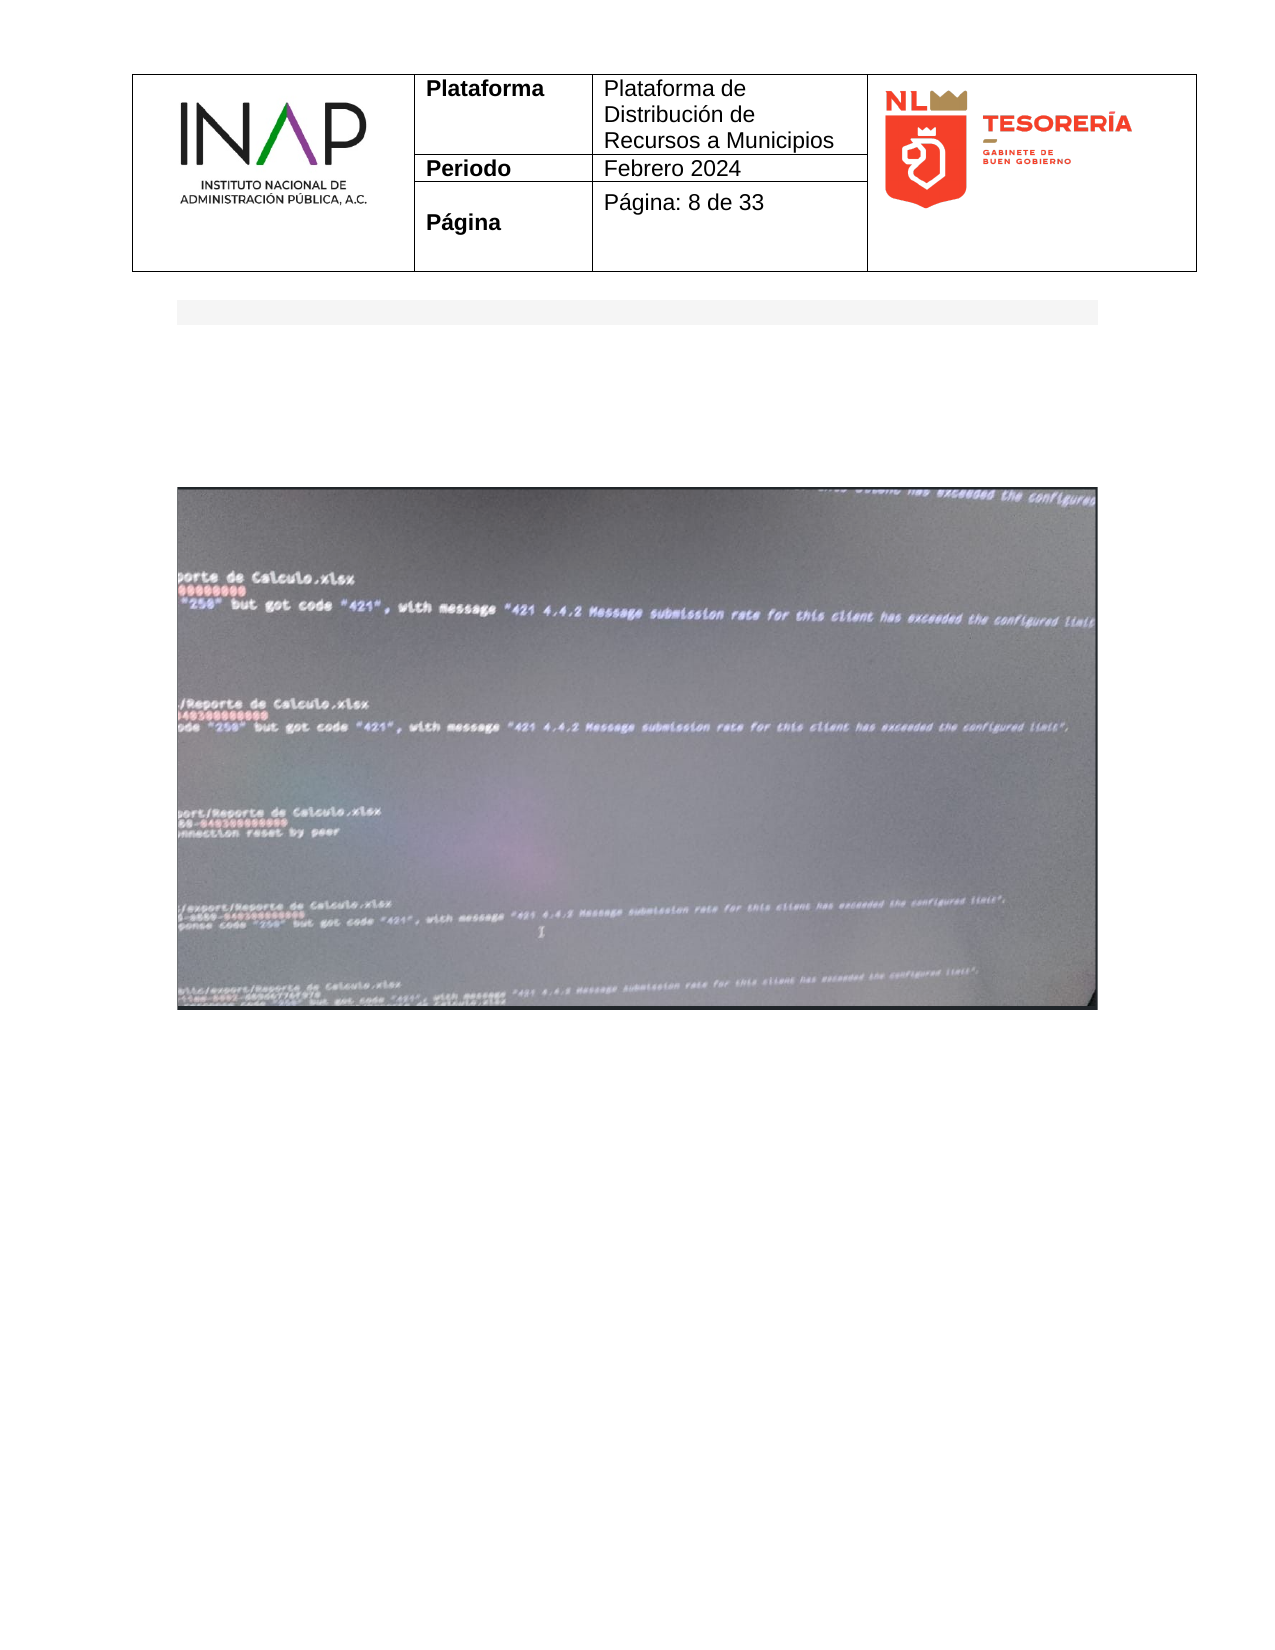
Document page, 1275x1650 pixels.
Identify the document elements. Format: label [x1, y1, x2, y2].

picture [143, 86, 400, 221]
picture [878, 89, 1135, 208]
picture [177, 487, 1098, 1010]
